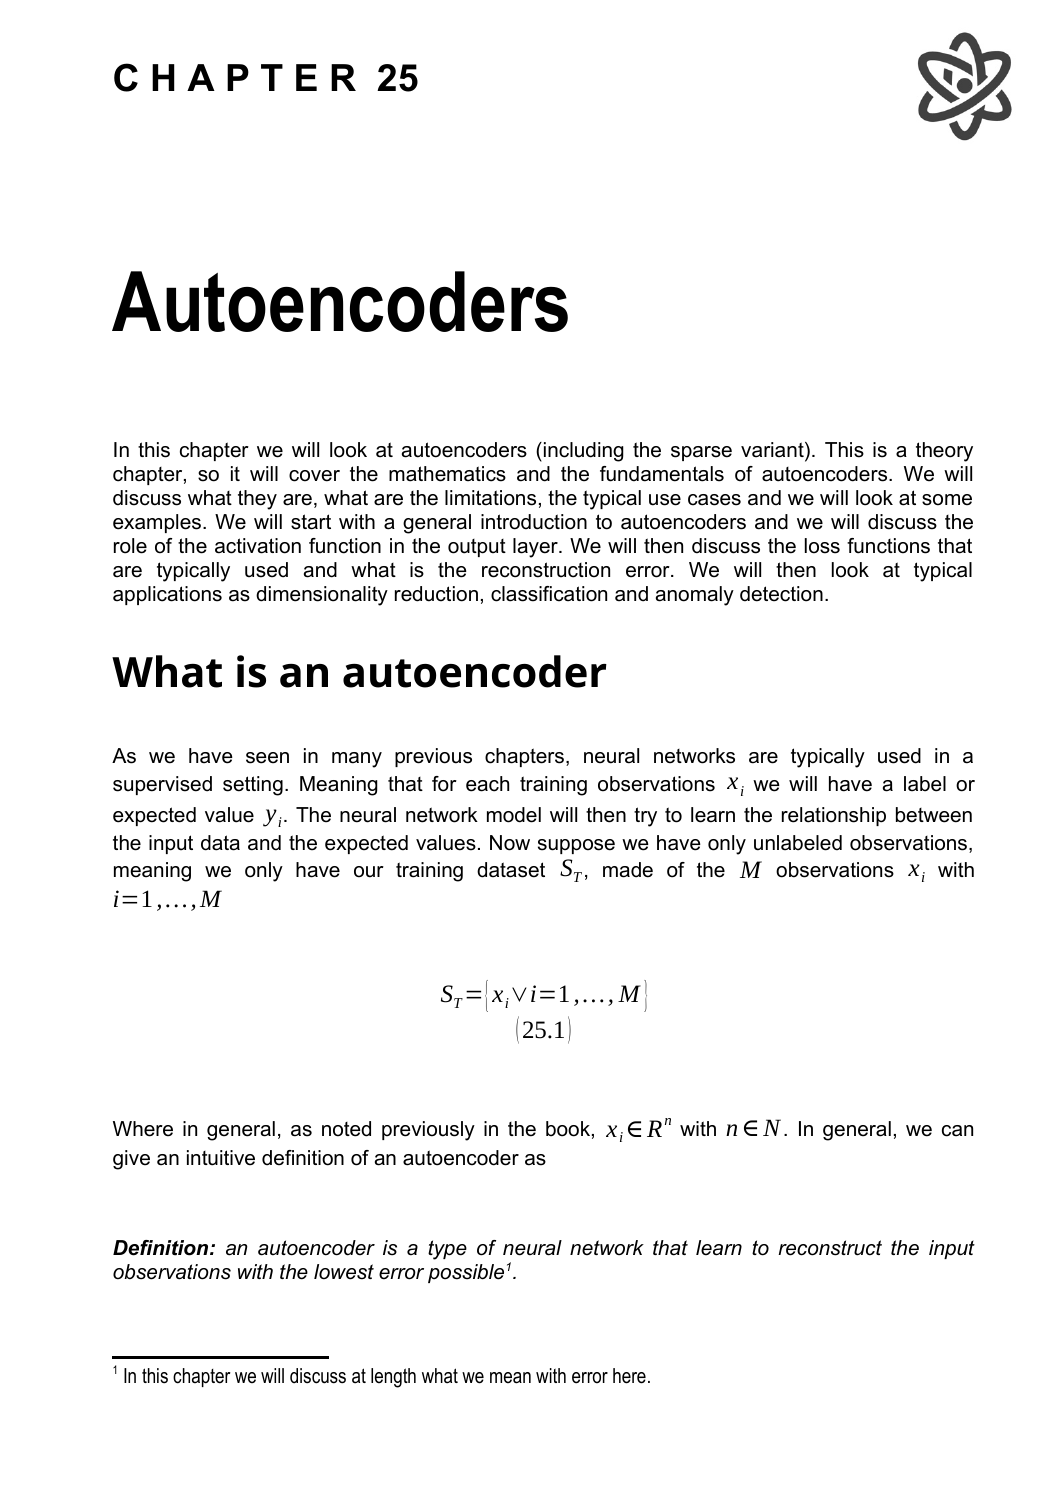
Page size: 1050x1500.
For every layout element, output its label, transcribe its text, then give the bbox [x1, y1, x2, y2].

text In this chapter we will look at autoencoders (including the sparse variant). This is a theory chapter, so it will cover the mathematics and the fundamentals of autoencoders. We will discuss what they are, what are the limitations, the typical use cases and we will look at some examples. We will start with a general introduction to autoencoders and we will discuss the role of the activation function in the output layer. We will then discuss the loss functions that are typically used and what is the reconstruction error. We will then look at typical applications as dimensionality reduction, classification and anomaly detection. [112, 438, 975, 606]
text Where in general, as noted previously in the book, with . In general, we can give an intuitive definition of an autoencoder as [112, 1111, 975, 1170]
picture [905, 22, 1024, 150]
text As we have seen in many previous chapters, neural networks are typically used in a supervised setting. Meaning that for each training observations we will have a label or expected value . The neural network model will then try to learn the relationship between the input data and the expected values. Now suppose we have only unlabeled observations, meaning we only have our training dataset , made of the observations with [112, 744, 975, 913]
subtitle What is an autoencoder [112, 643, 975, 700]
text Definition: an autoencoder is a type of neural network that learn to reconstruct the input observations with the lowest error possible. [112, 1236, 975, 1284]
title Autoencoders [112, 253, 975, 349]
